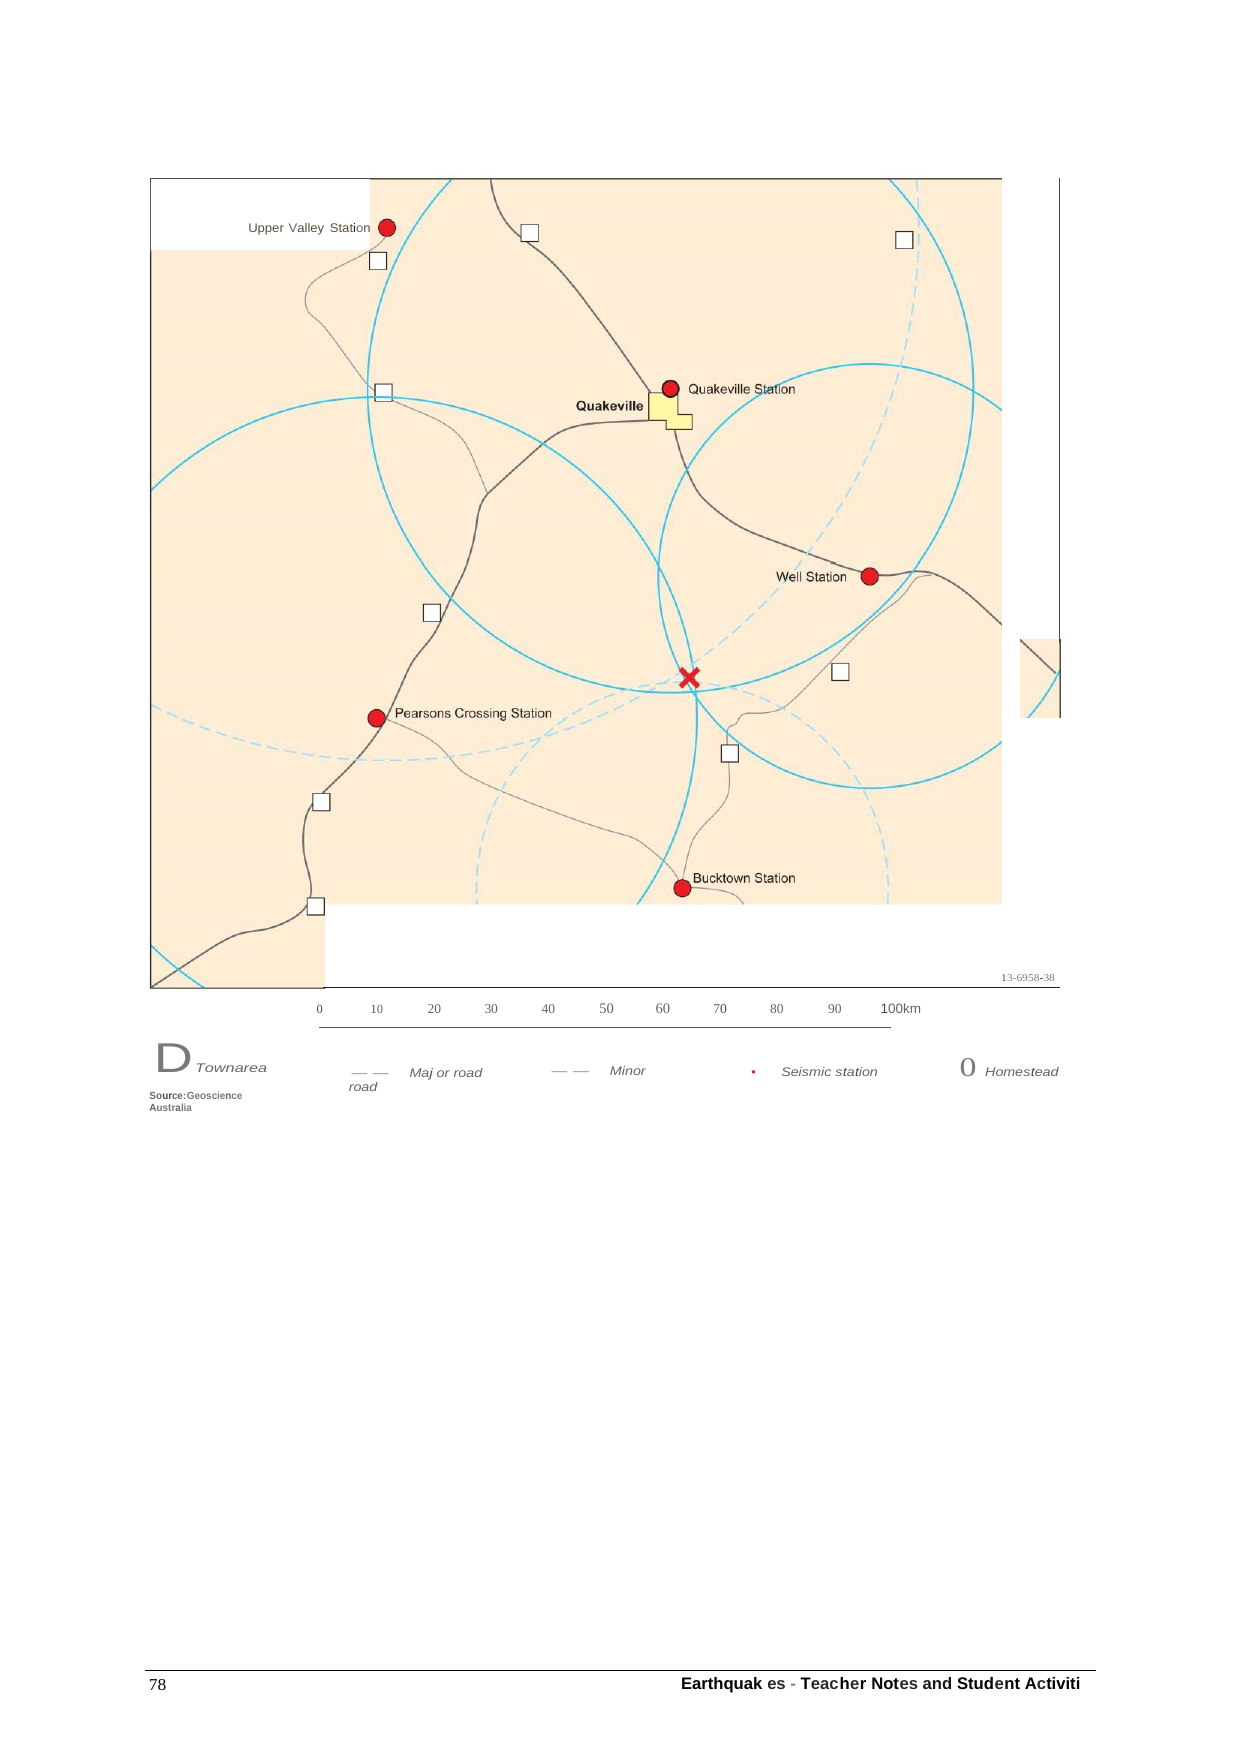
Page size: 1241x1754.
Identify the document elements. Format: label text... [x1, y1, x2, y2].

text DTownarea [154, 1033, 287, 1081]
text 0 10 20 30 40 50 60 70 80 90 100km [316, 1000, 1107, 1016]
text Source:Geoscience Australia [149, 1090, 287, 1114]
text -- Maj or road -- Minor road [348, 1064, 663, 1095]
picture [145, 983, 1002, 992]
picture [1020, 639, 1066, 718]
text Upper Valley Station [248, 220, 1086, 234]
list Seismic station 0 Homestead [751, 1052, 1107, 1083]
picture [145, 173, 1002, 971]
